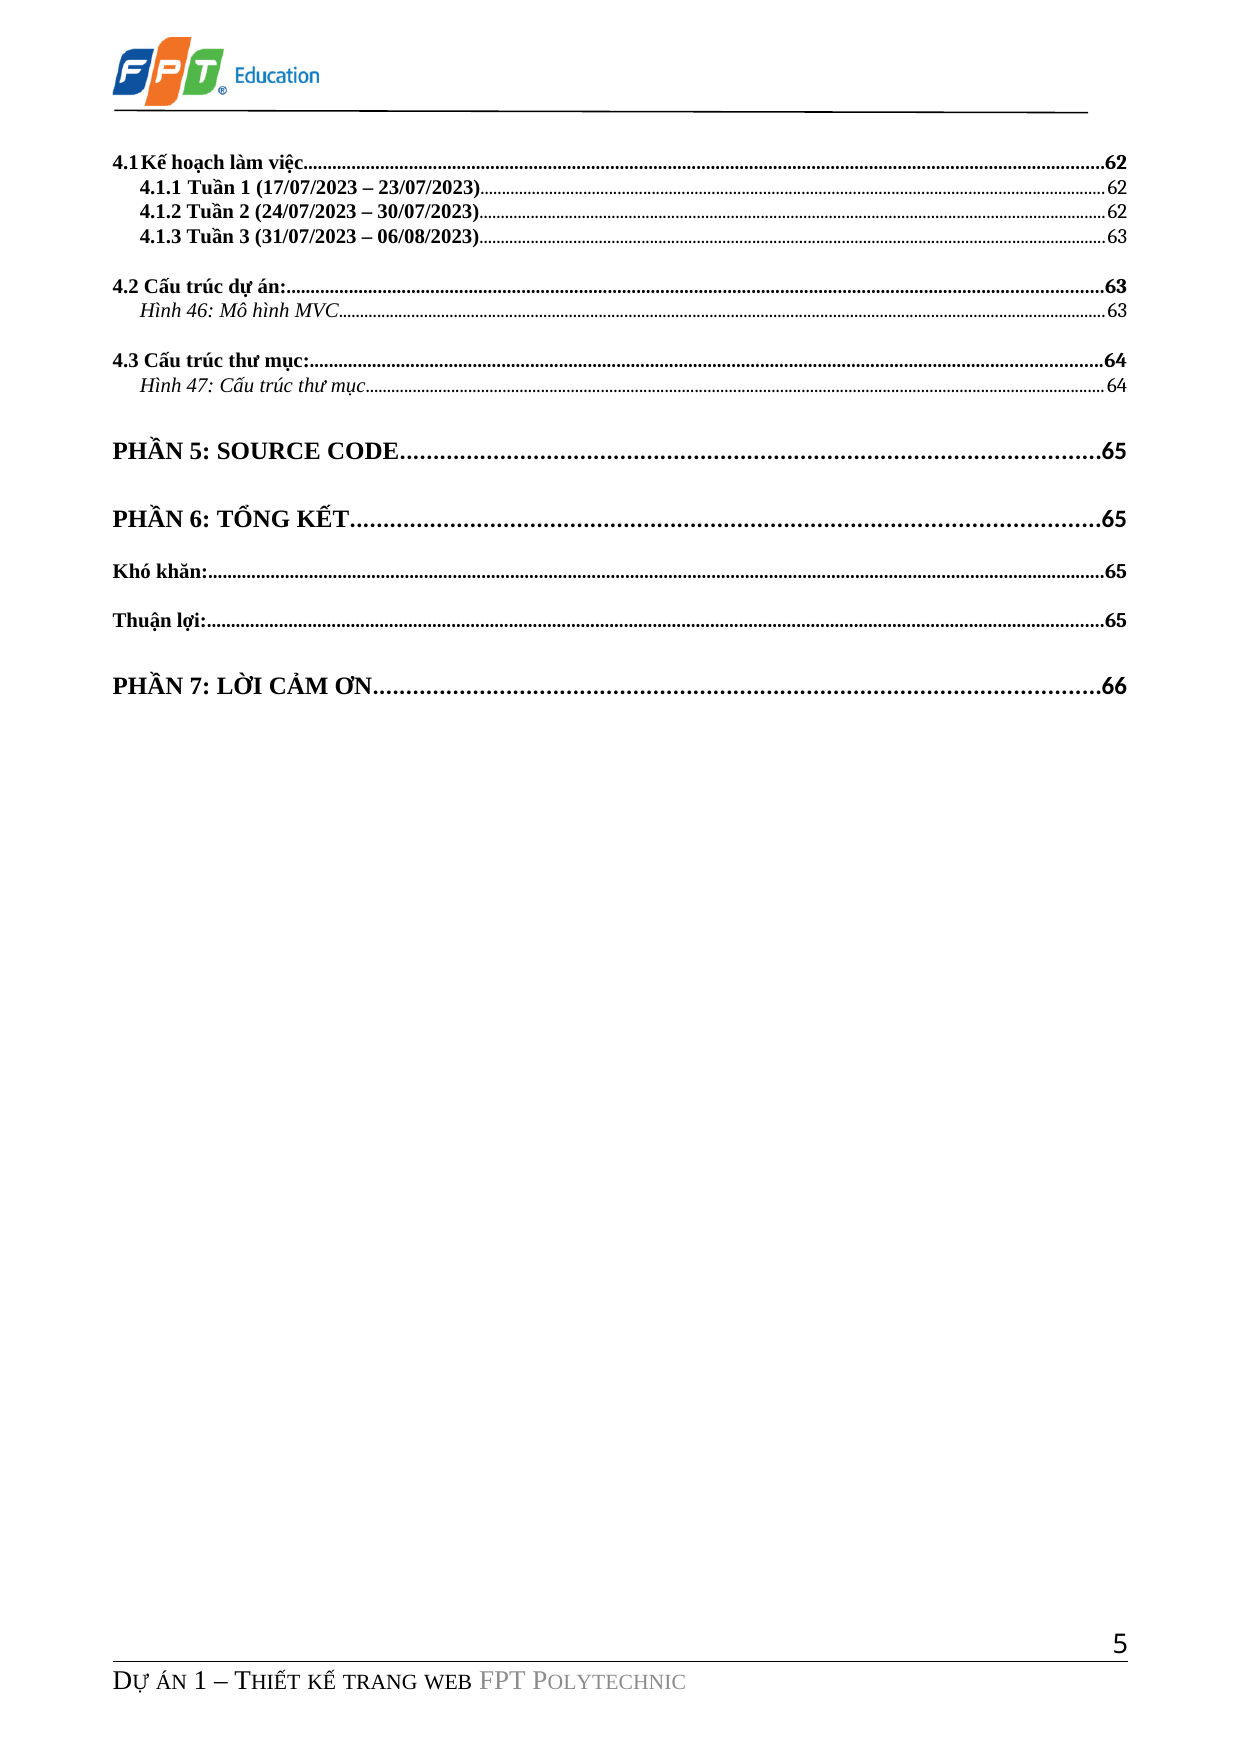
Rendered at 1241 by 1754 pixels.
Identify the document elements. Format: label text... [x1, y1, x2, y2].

text Phần 7: Lời cảm ơn 66 [112, 670, 1128, 701]
text 4.1 Kế hoạch làm việc 62 [112, 150, 1128, 175]
text 4.1.3 Tuần 3 (31/07/2023 – 06/08/2023) 63 [139, 224, 1128, 249]
text 4.1.1 Tuần 1 (17/07/2023 – 23/07/2023) 62 [139, 175, 1128, 199]
text Thuận lợi: 65 [112, 608, 1128, 633]
text Khó khăn: 65 [112, 558, 1128, 583]
text 4.3 Cấu trúc thư mục: 64 [112, 348, 1128, 373]
text Phần 6: Tổng kết 65 [112, 503, 1128, 533]
text 4.2 Cấu trúc dự án: 63 [112, 274, 1128, 298]
text Phần 5: Source code 65 [112, 435, 1128, 466]
picture [112, 37, 322, 106]
text Hình 46: Mô hình MVC 63 [139, 298, 1128, 323]
text Hình 47: Cấu trúc thư mục 64 [366, 373, 1128, 397]
text 4.1.2 Tuần 2 (24/07/2023 – 30/07/2023) 62 [139, 199, 1128, 224]
